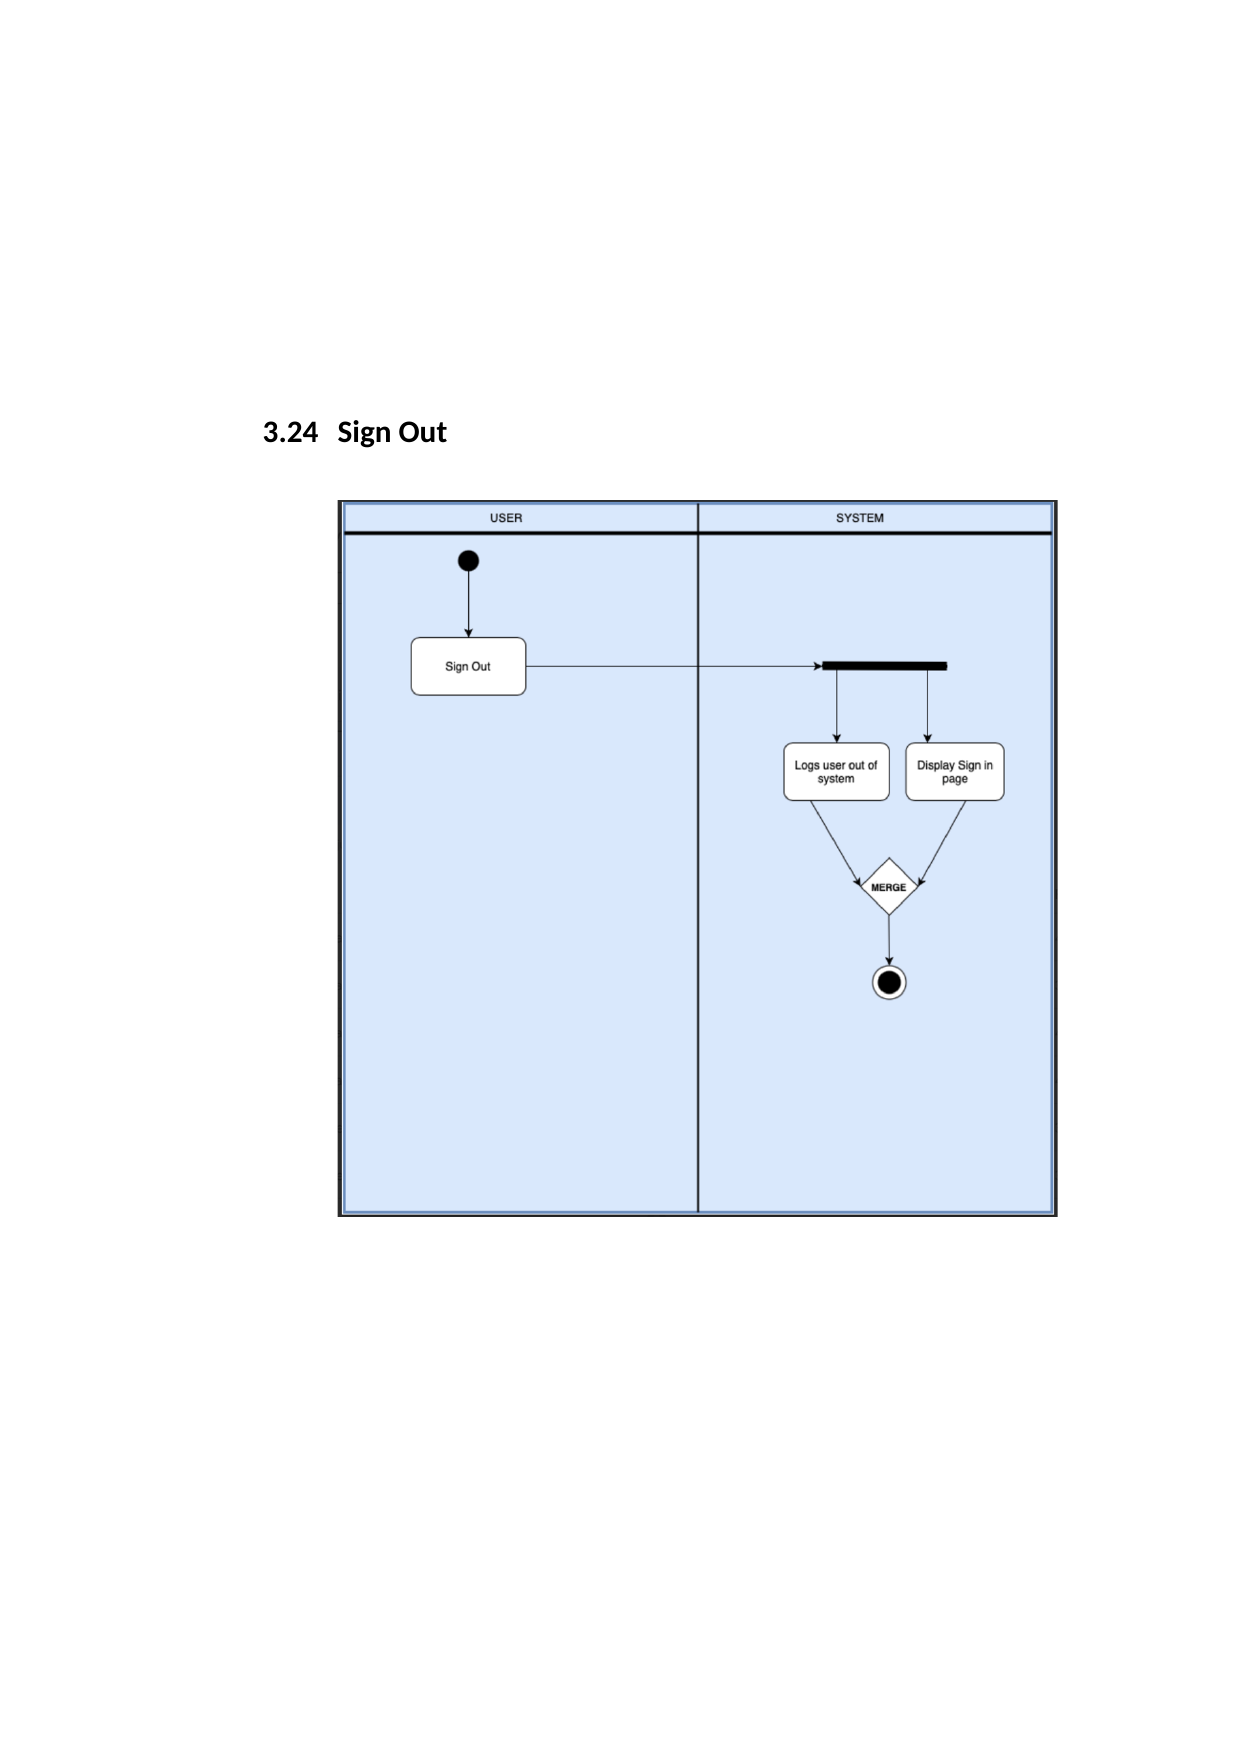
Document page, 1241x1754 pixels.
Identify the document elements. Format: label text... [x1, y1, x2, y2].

picture [337, 500, 1058, 1217]
list Sign Out [262, 412, 1090, 451]
